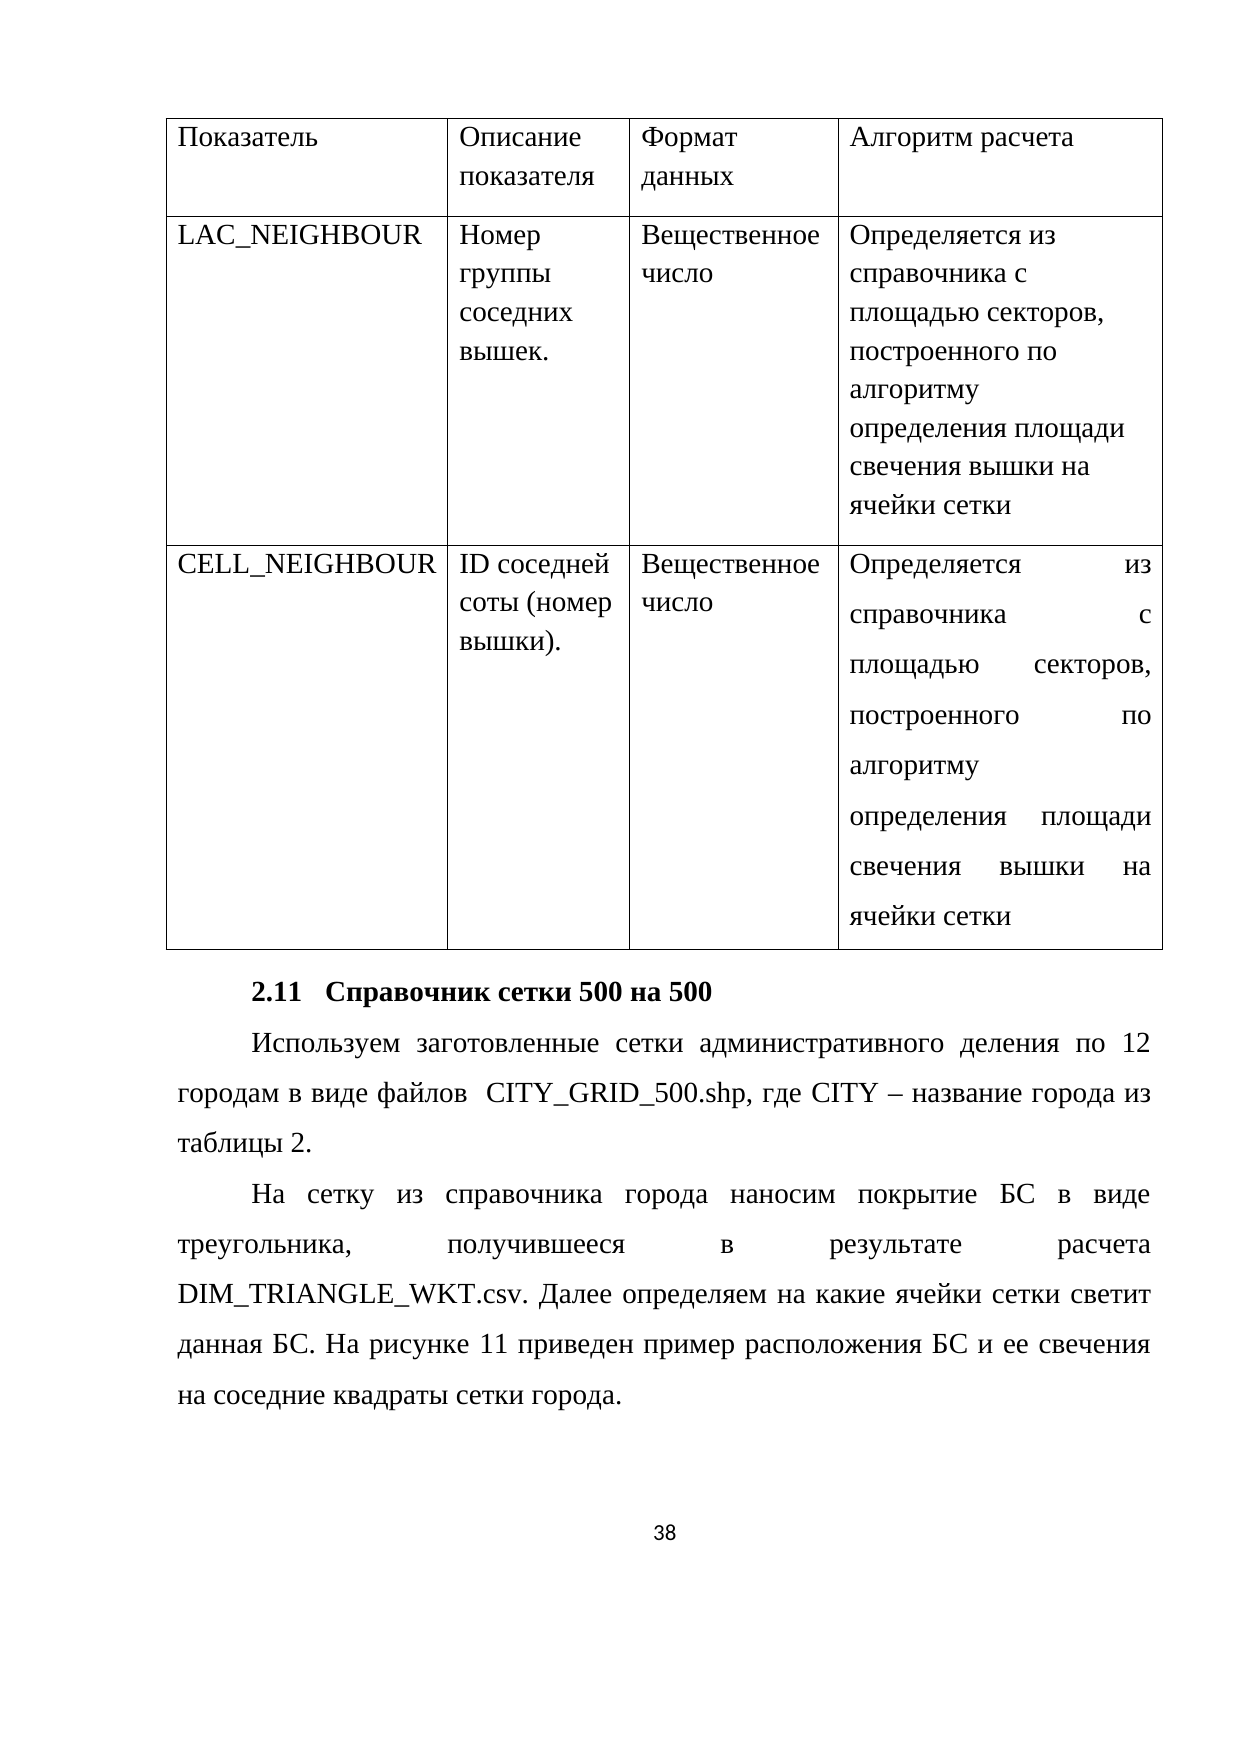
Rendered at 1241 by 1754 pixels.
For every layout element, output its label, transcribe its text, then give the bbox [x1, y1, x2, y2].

table_header Алгоритм расчета [839, 119, 1162, 216]
table_cell Определяется из справочника с площадью секторов, построенного по алгоритму определения площади свечения вышки на ячейки сетки [839, 217, 1162, 545]
table_cell Определяется из справочника с площадью секторов, построенного по алгоритму определения площади свечения вышки на ячейки сетки [839, 546, 1162, 948]
text Используем заготовленные сетки административного деления по 12 городам в виде файлов CITY_GRID_500.shp, где CITY – название города из таблицы 2. [177, 1025, 1152, 1159]
table_cell Вещественное число [630, 546, 838, 948]
table_cell CELL_NEIGHBOUR [167, 546, 447, 948]
table_cell LAC_NEIGHBOUR [167, 217, 447, 545]
table_cell ID соседней соты (номер вышки). [448, 546, 629, 948]
table_cell Номер группы соседних вышек. [448, 217, 629, 545]
table_header Формат данных [630, 119, 838, 216]
table_cell Вещественное число [630, 217, 838, 545]
text На сетку из справочника города наносим покрытие БС в виде треугольника, получившееся в результате расчета DIM_TRIANGLE_WKT.csv. Далее определяем на какие ячейки сетки светит данная БС. На рисунке 11 приведен пример расположения БС и ее свечения на соседние квадраты сетки города. [177, 1176, 1152, 1411]
table_header Описание показателя [448, 119, 629, 216]
text Справочник сетки 500 на 500 [177, 974, 1152, 1008]
table_header Показатель [167, 119, 447, 216]
